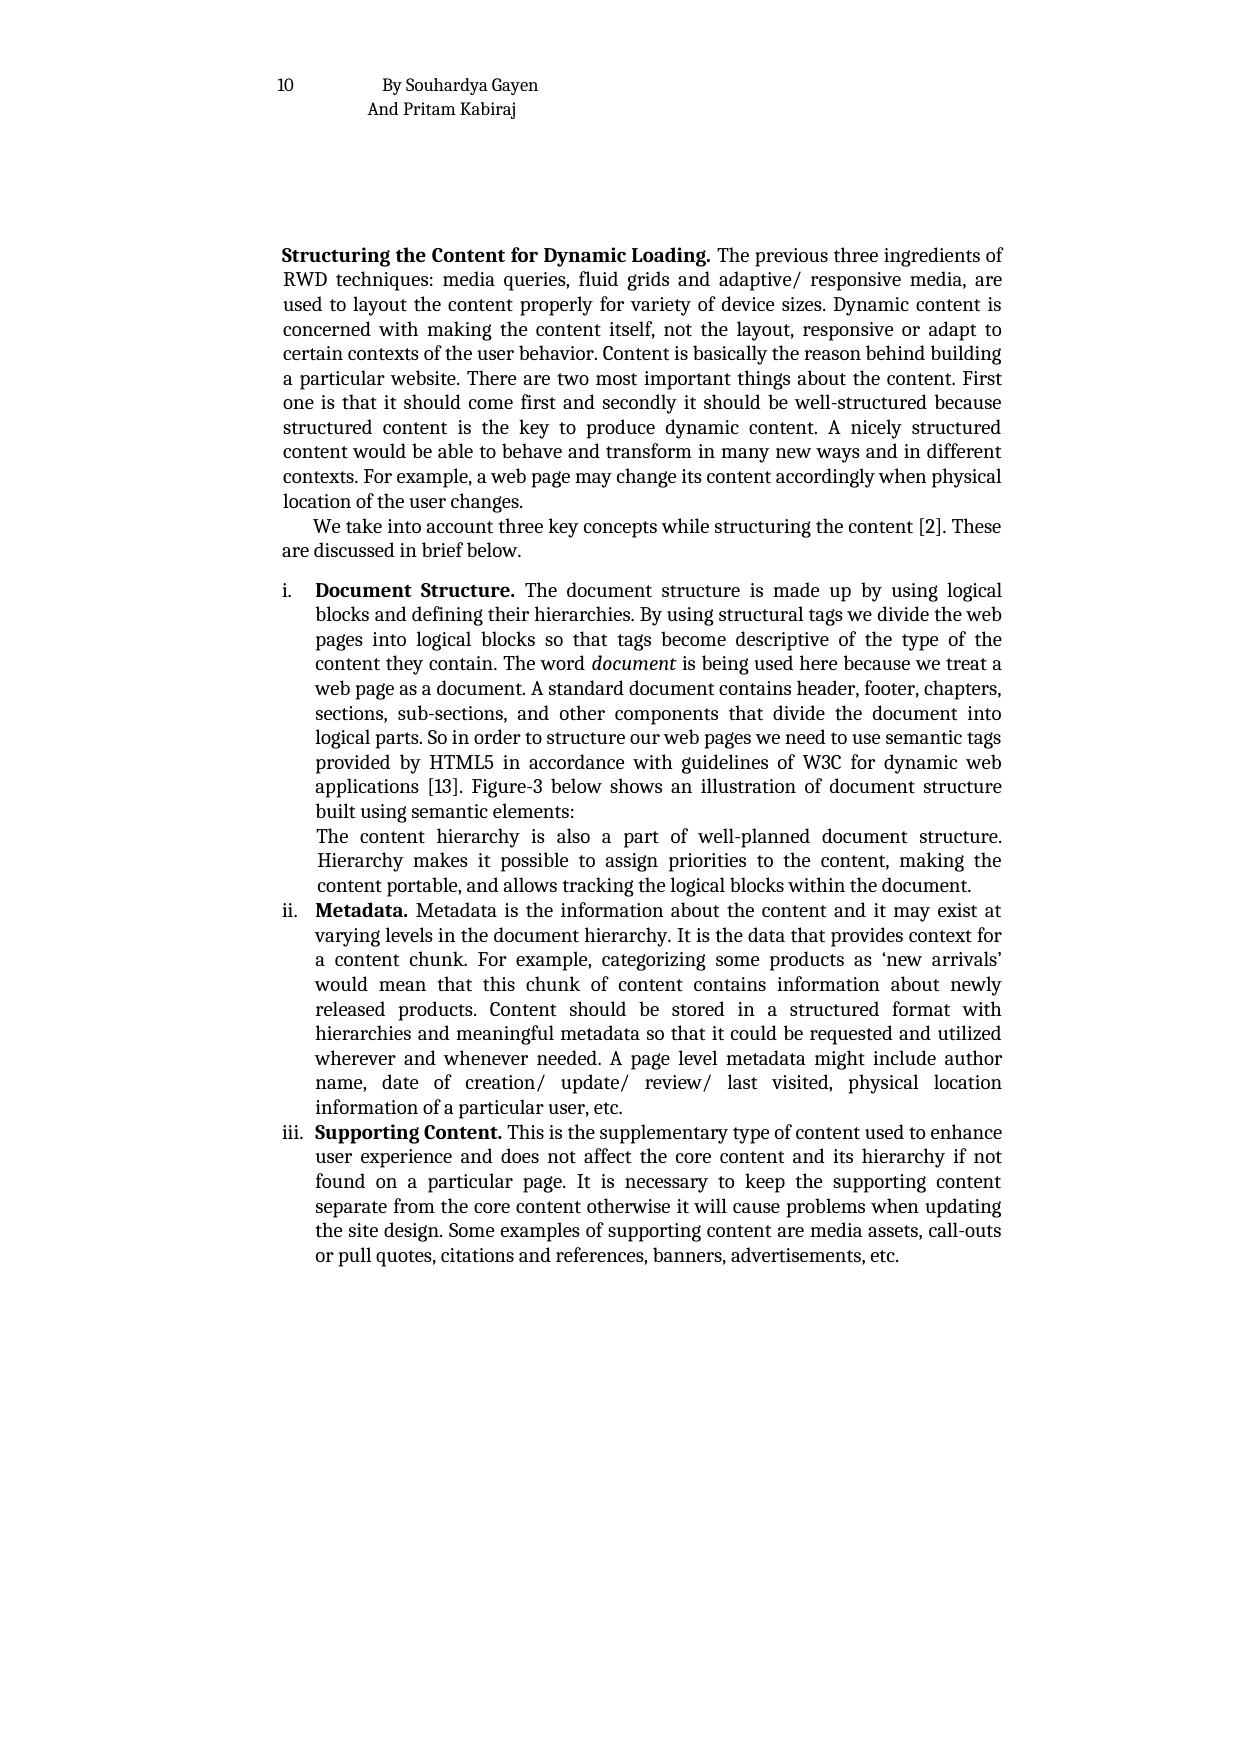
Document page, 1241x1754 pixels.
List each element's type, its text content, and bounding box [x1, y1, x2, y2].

list Document Structure. The document structure is made up by using logical blocks and defining their hierarchies. By using structural tags we divide the web pages into logical blocks so that tags become descriptive of the type of the content they contain. The word document is being used here because we treat a web page as a document. A standard document contains header, footer, chapters, sections, sub-sections, and other components that divide the document into logical parts. So in order to structure our web pages we need to use semantic tags provided by HTML5 in accordance with guidelines of W3C for dynamic web applications [13]. Figure-3 below shows an illustration of document structure built using semantic elements: [282, 578, 1003, 823]
text The content hierarchy is also a part of well-planned document structure. Hierarchy makes it possible to assign priorities to the content, making the content portable, and allows tracking the logical blocks within the document. [316, 824, 1003, 898]
text We take into account three key concepts while structuring the content [2]. These are discussed in brief below. [282, 514, 1003, 563]
text Structuring the Content for Dynamic Loading. The previous three ingredients of RWD techniques: media queries, fluid grids and adaptive/ responsive media, are used to layout the content properly for variety of device sizes. Dynamic content is concerned with making the content itself, not the layout, responsive or adapt to certain contexts of the user behavior. Content is basically the reason behind building a particular website. There are two most important things about the content. First one is that it should come first and secondly it should be well-structured because structured content is the key to produce dynamic content. A nicely structured content would be able to behave and transform in many new ways and in different contexts. For example, a web page may change its content accordingly when physical location of the user changes. [282, 243, 1003, 513]
list Supporting Content. This is the supplementary type of content used to enhance user experience and does not affect the core content and its hierarchy if not found on a particular page. It is necessary to keep the supporting content separate from the core content otherwise it will cause problems when updating the site design. Some examples of supporting content are media assets, call-outs or pull quotes, citations and references, banners, advertisements, etc. [282, 1121, 1003, 1267]
list Metadata. Metadata is the information about the content and it may exist at varying levels in the document hierarchy. It is the data that provides context for a content chunk. For example, categorizing some products as ‘new arrivals’ would mean that this chunk of content contains information about newly released products. Content should be stored in a structured format with hierarchies and meaningful metadata so that it could be requested and utilized wherever and whenever needed. A page level metadata might include author name, date of creation/ update/ review/ last visited, physical location information of a particular user, etc. [282, 899, 1003, 1119]
